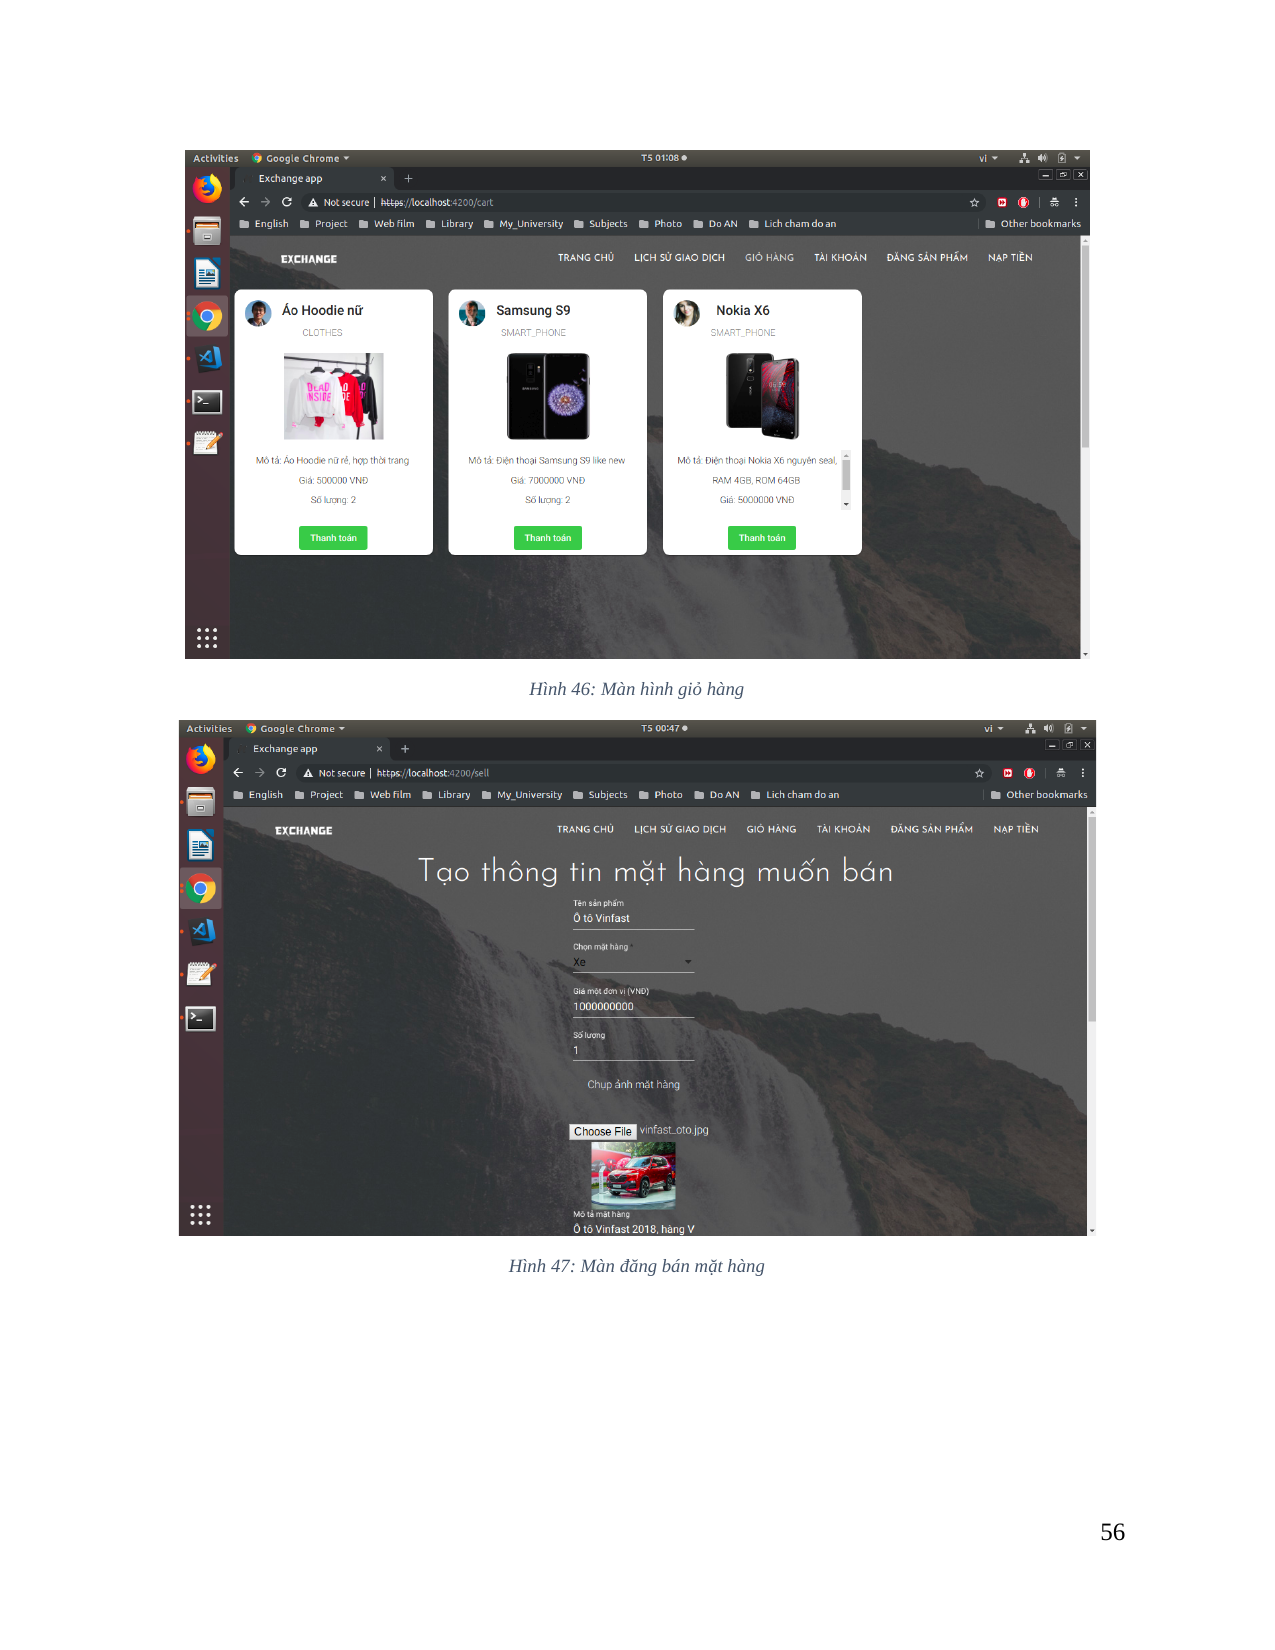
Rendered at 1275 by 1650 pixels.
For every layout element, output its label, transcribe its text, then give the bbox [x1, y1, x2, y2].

picture [178, 720, 1097, 1236]
picture [185, 150, 1090, 659]
text Hình 46: Màn hình giỏ hàng [150, 677, 1125, 699]
text Hình 47: Màn đăng bán mặt hàng [150, 1254, 1125, 1276]
